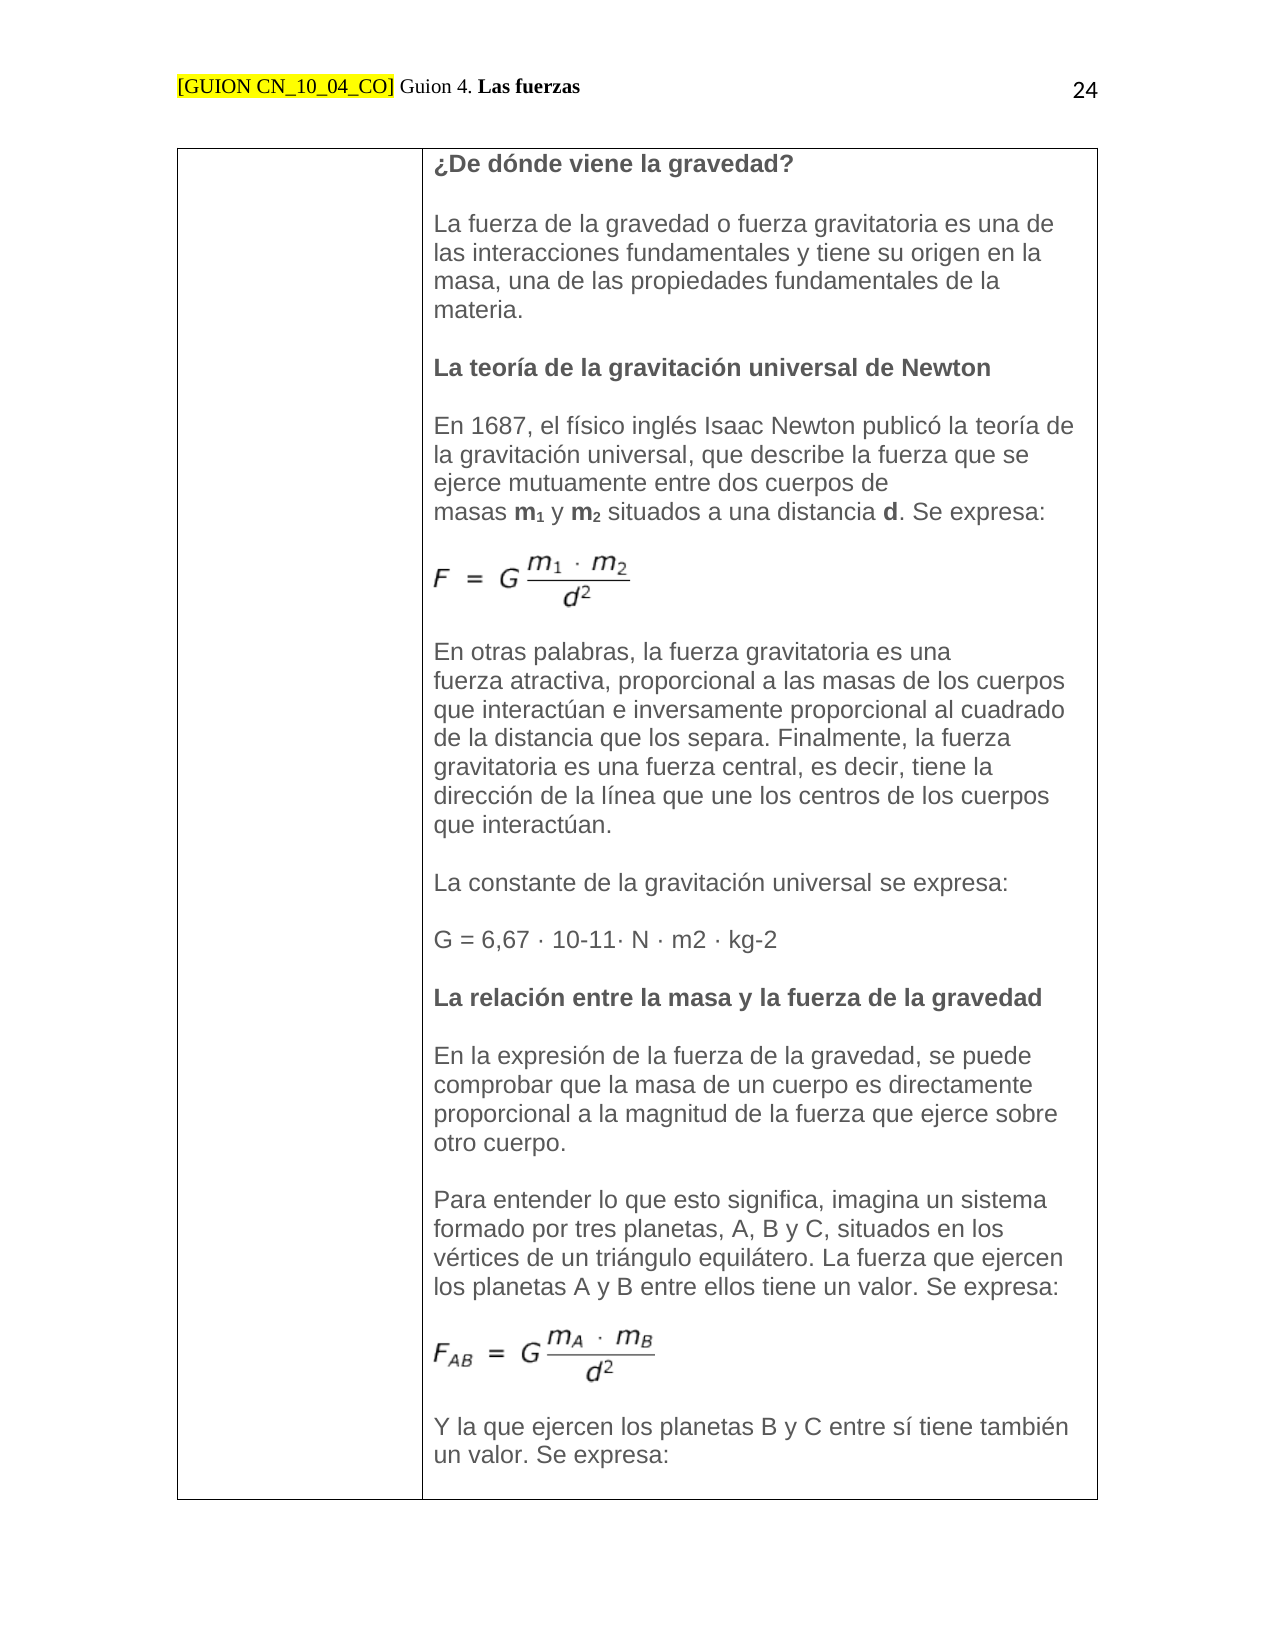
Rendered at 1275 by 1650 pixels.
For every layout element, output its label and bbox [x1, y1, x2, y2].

table_cell [423, 149, 1097, 1498]
picture [433, 1329, 655, 1383]
table_cell [178, 149, 422, 1498]
picture [433, 555, 631, 608]
